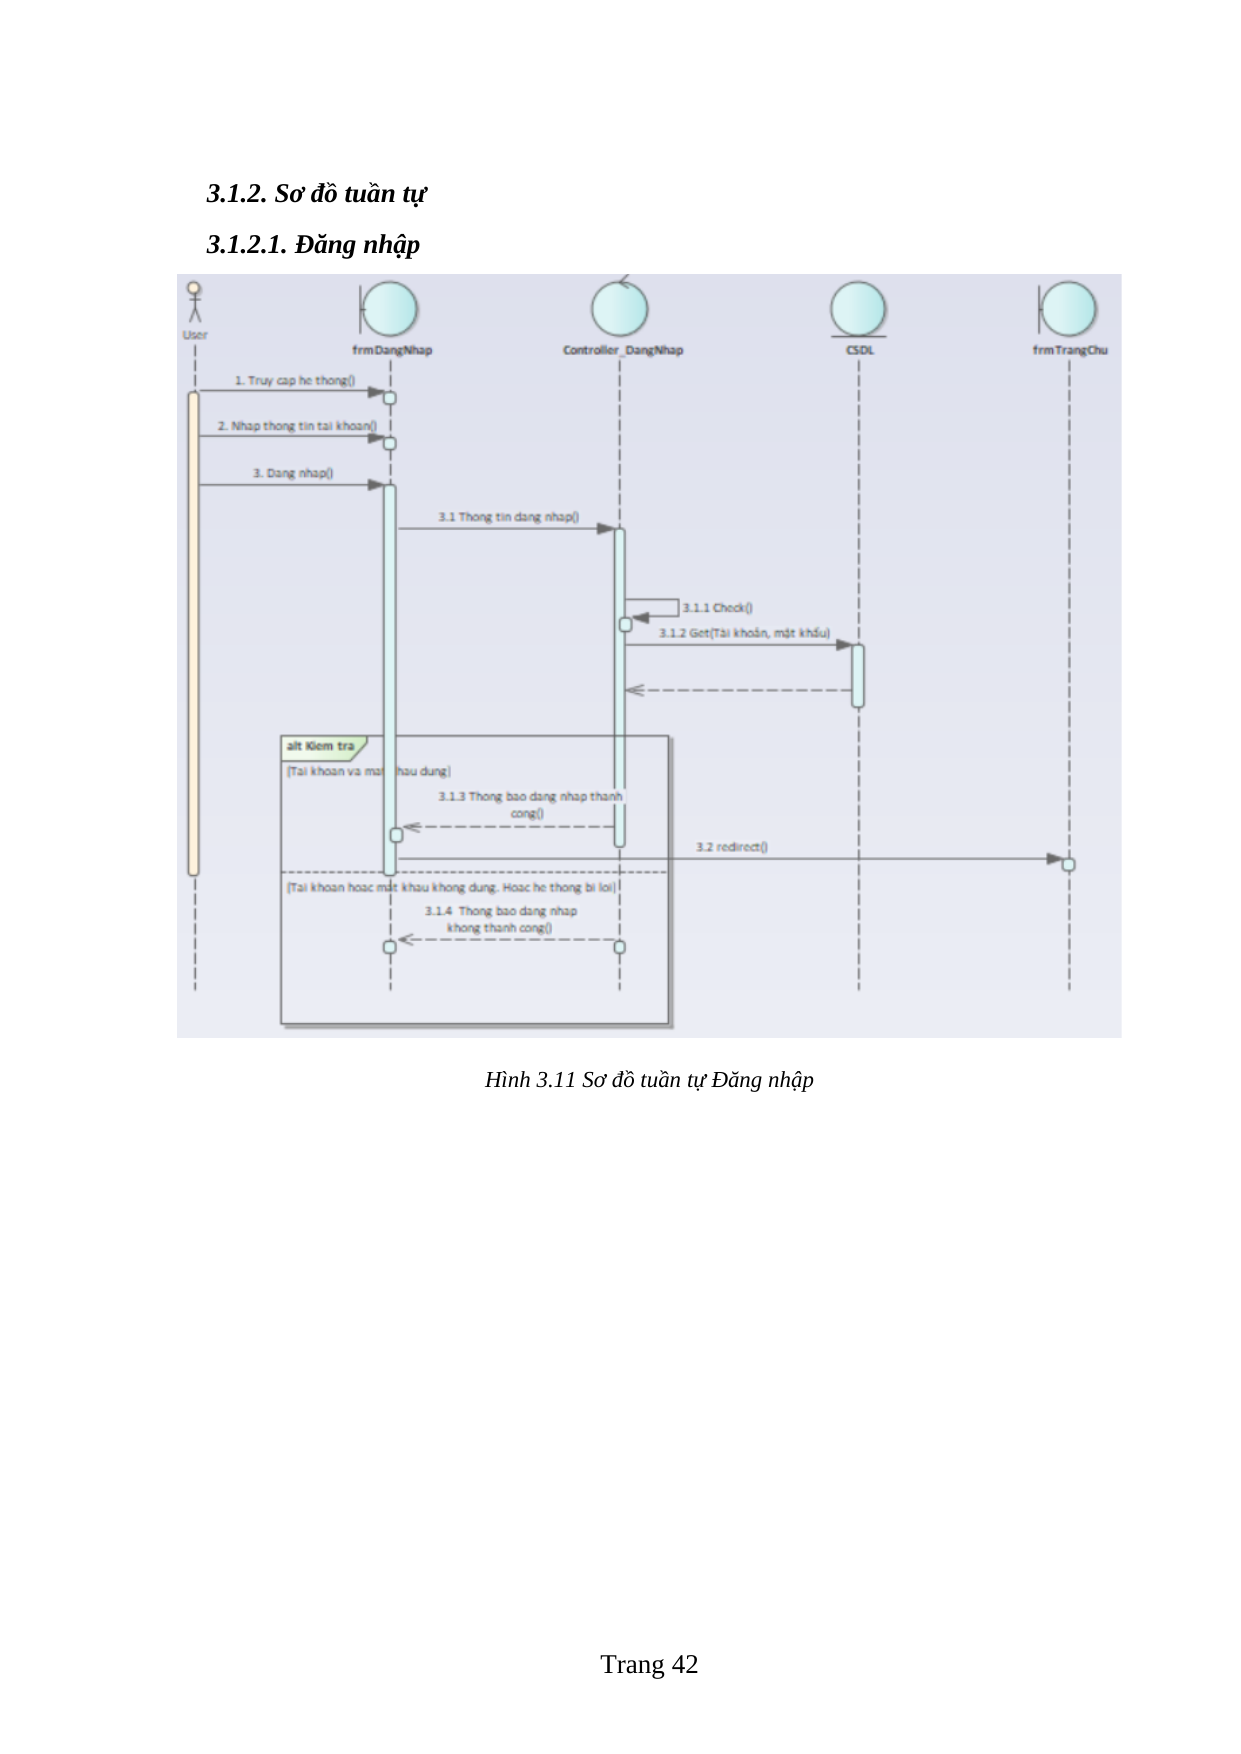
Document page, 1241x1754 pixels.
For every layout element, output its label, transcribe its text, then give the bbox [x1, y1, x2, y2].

picture [177, 274, 1122, 1038]
text Hình 3.11 Sơ đồ tuần tự Đăng nhập [177, 1066, 1122, 1092]
subtitle Đăng nhập [207, 228, 1122, 259]
subtitle Sơ đồ tuần tự [207, 177, 1122, 208]
